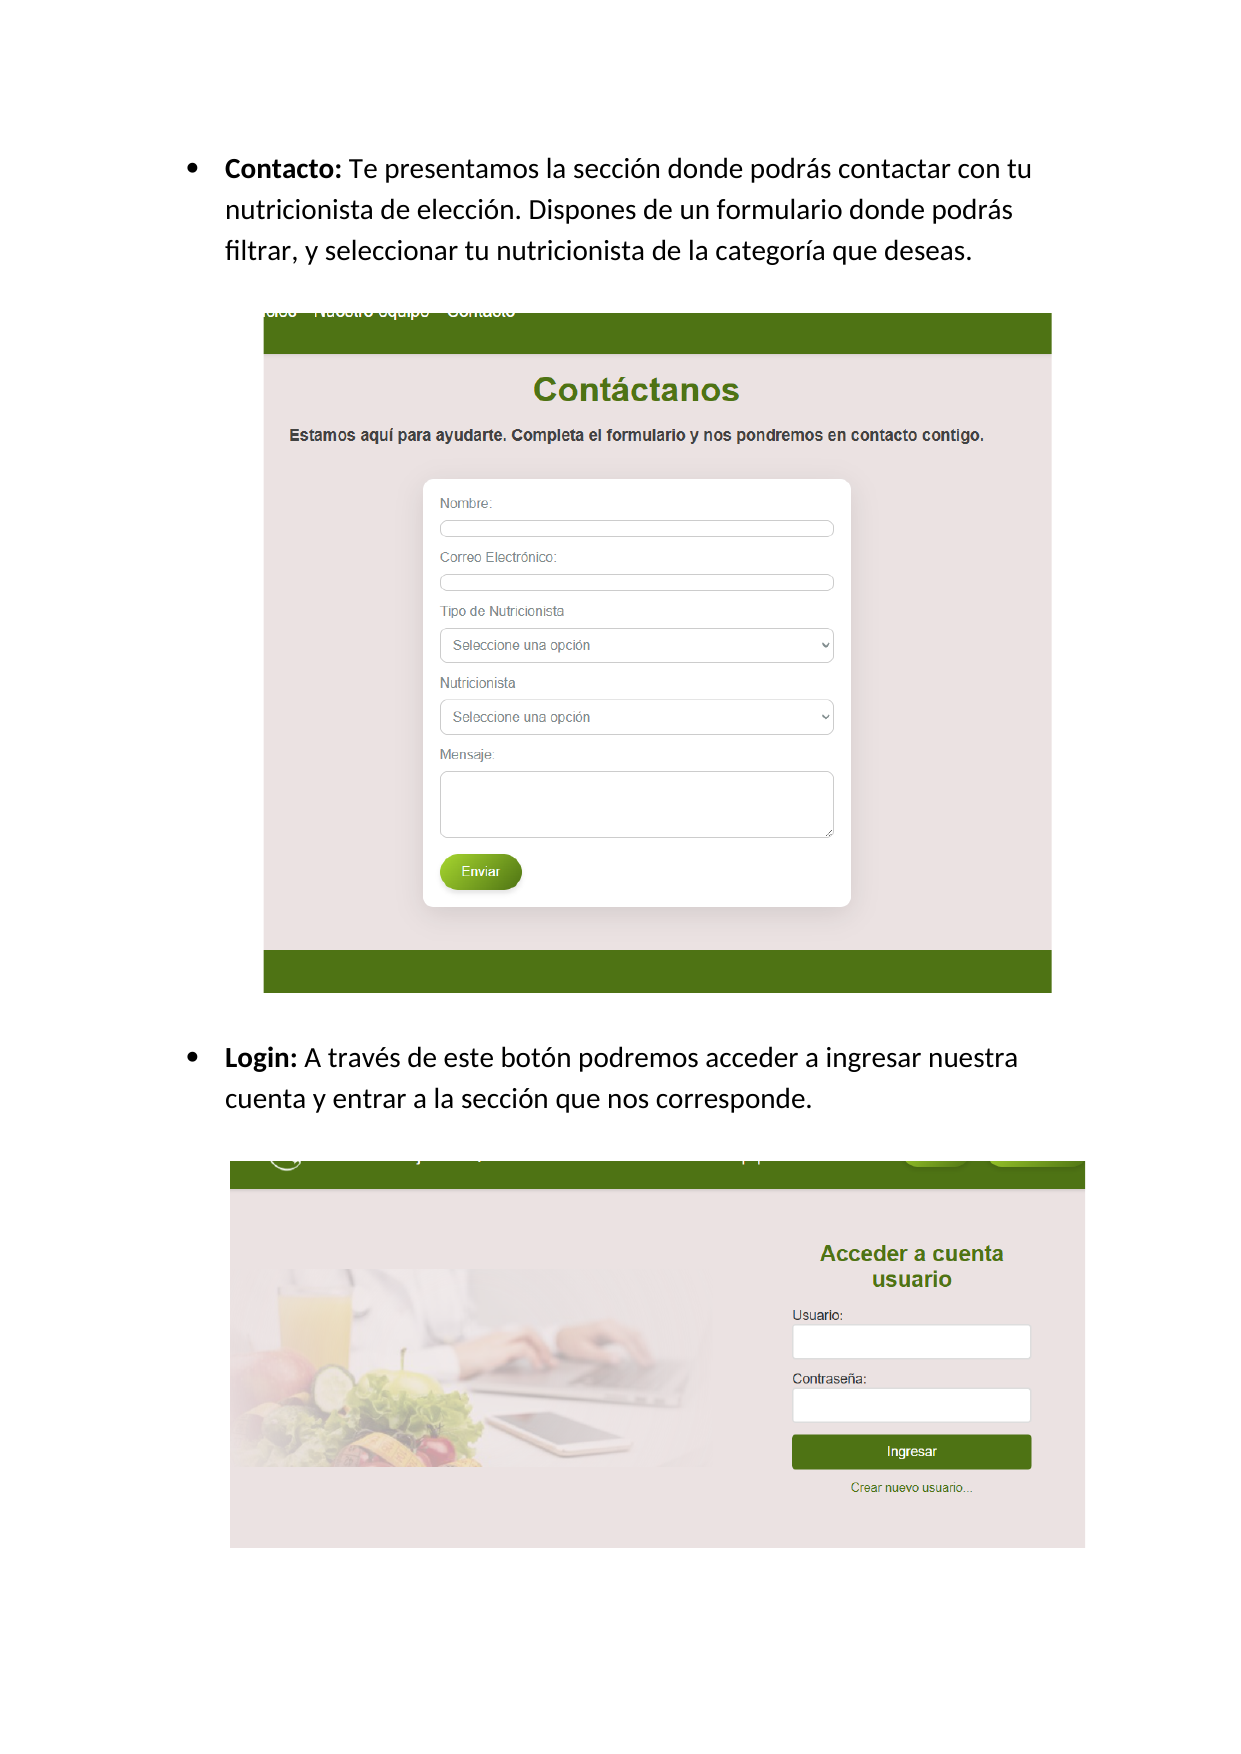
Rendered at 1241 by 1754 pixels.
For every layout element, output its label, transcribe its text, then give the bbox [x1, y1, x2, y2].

list Contacto: Te presentamos la sección donde podrás contactar con tu nutricionista de elección. Dispones de un formulario donde podrás filtrar, y seleccionar tu nutricionista de la categoría que deseas. [187, 150, 1090, 267]
picture [263, 313, 1052, 993]
list Login: A través de este botón podremos acceder a ingresar nuestra cuenta y entrar a la sección que nos corresponde. [187, 1039, 1090, 1116]
picture [230, 1161, 1085, 1548]
